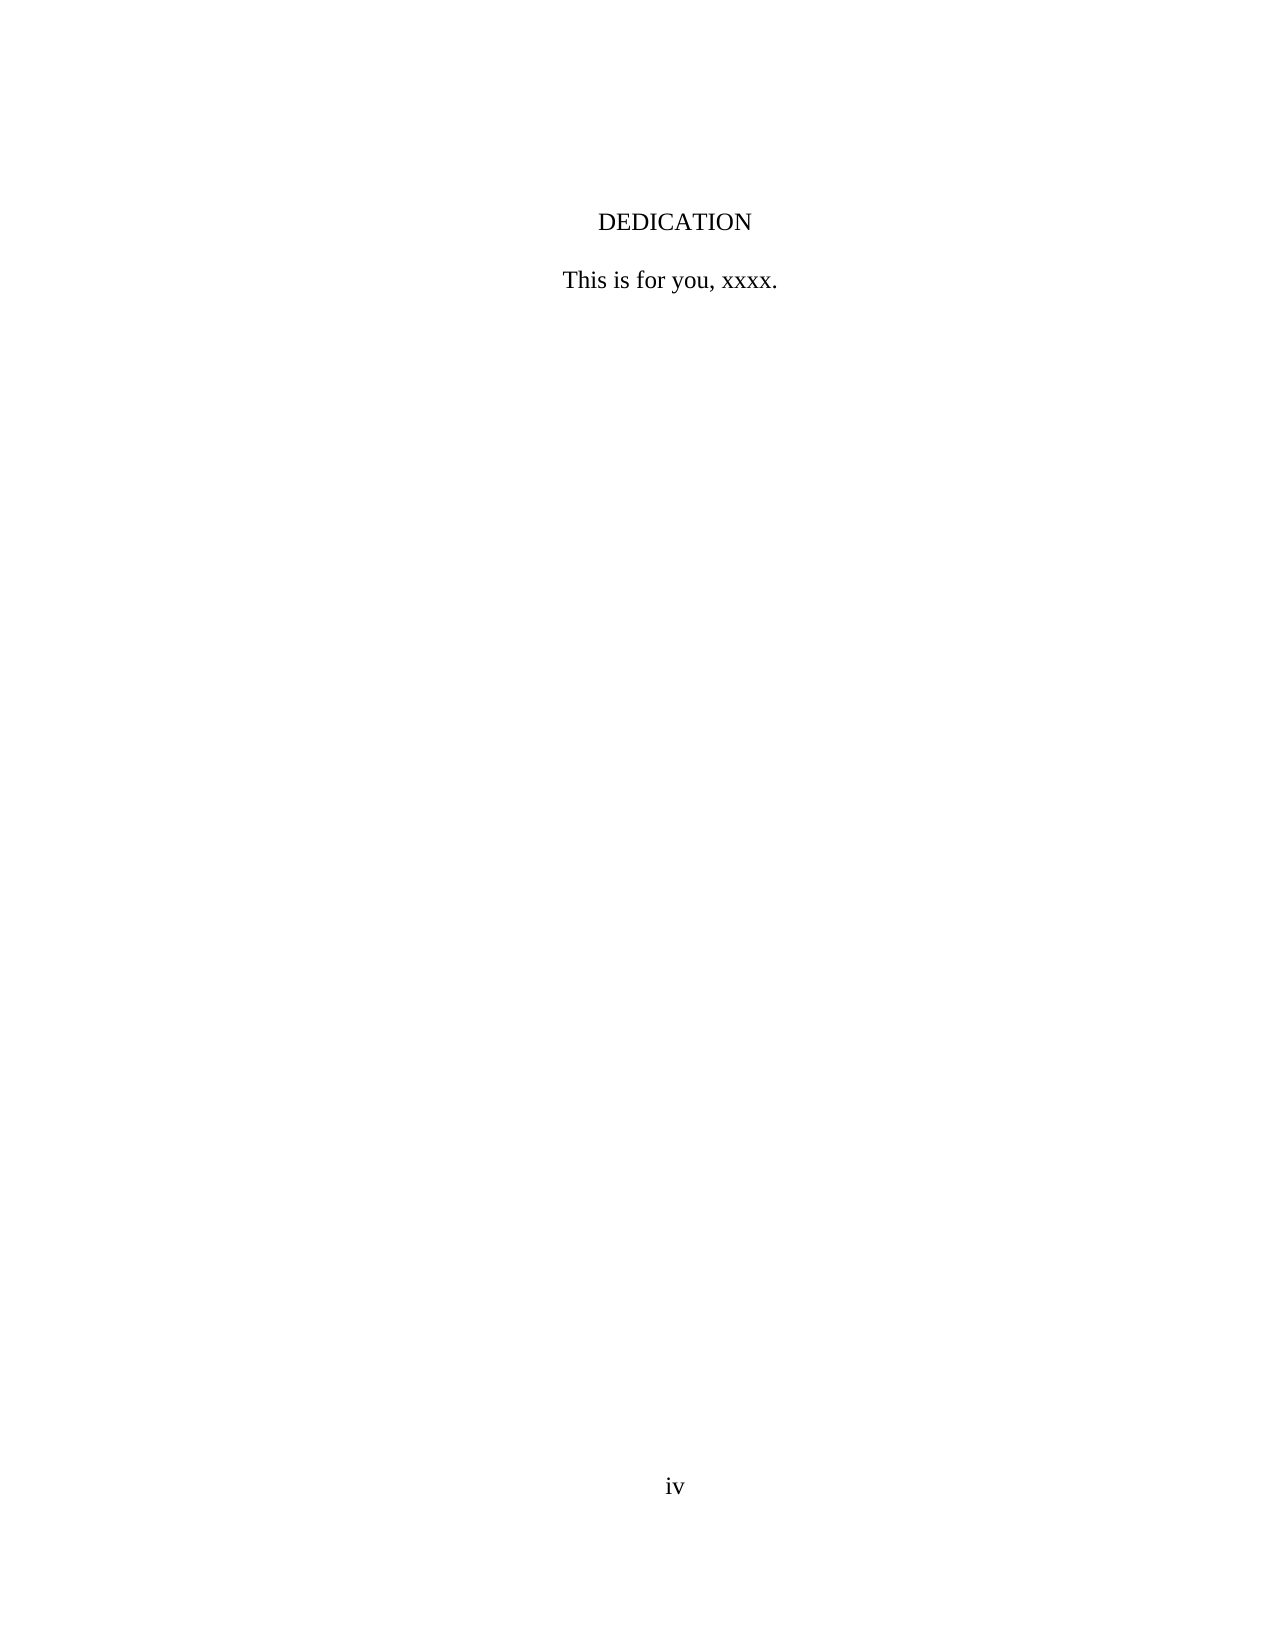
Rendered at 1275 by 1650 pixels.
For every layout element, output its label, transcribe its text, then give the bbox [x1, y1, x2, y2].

text This is for you, xxxx. [225, 265, 1125, 294]
text DEDICATION [225, 207, 1125, 236]
